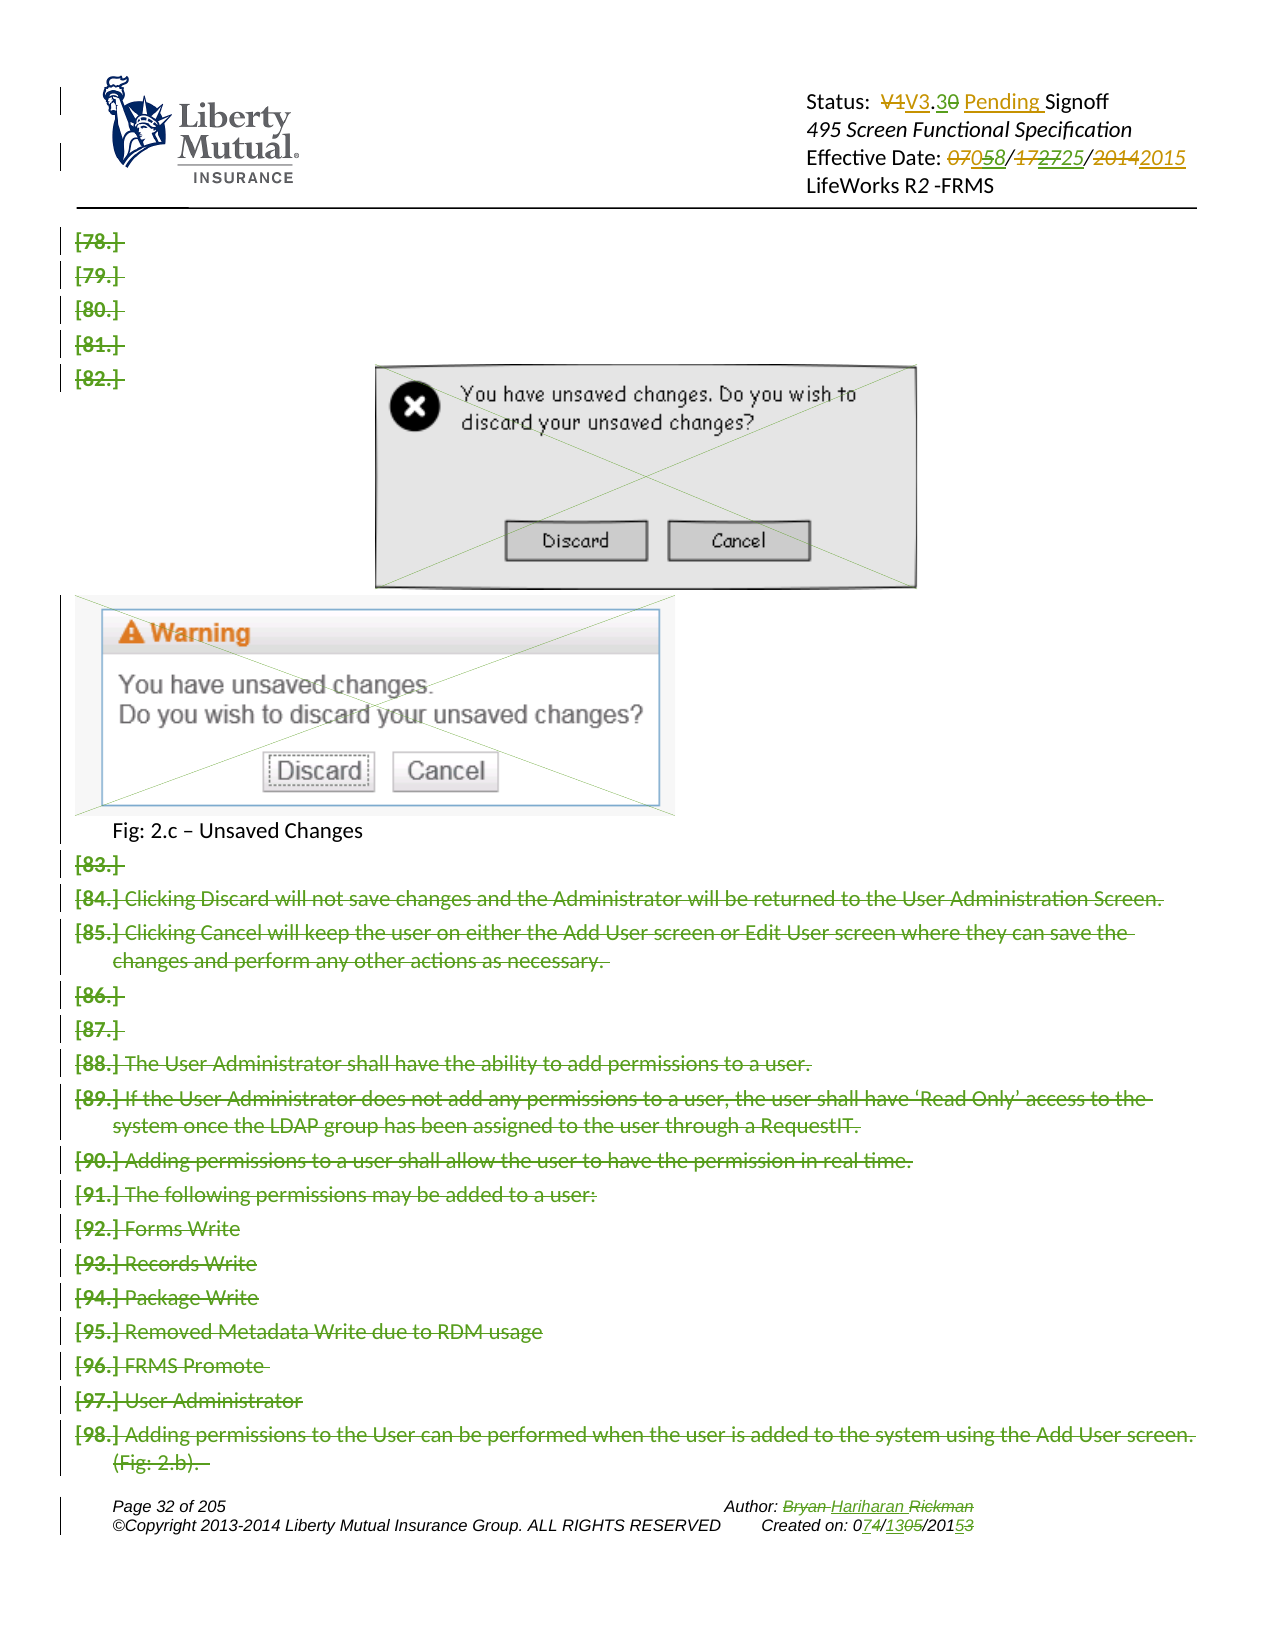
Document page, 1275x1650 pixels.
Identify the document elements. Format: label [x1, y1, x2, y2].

picture [376, 478, 916, 590]
picture [78, 706, 672, 816]
picture [648, 365, 918, 588]
picture [75, 596, 373, 815]
picture [77, 595, 673, 705]
picture [375, 365, 644, 588]
picture [378, 364, 914, 476]
picture [80, 52, 322, 206]
picture [377, 596, 675, 815]
